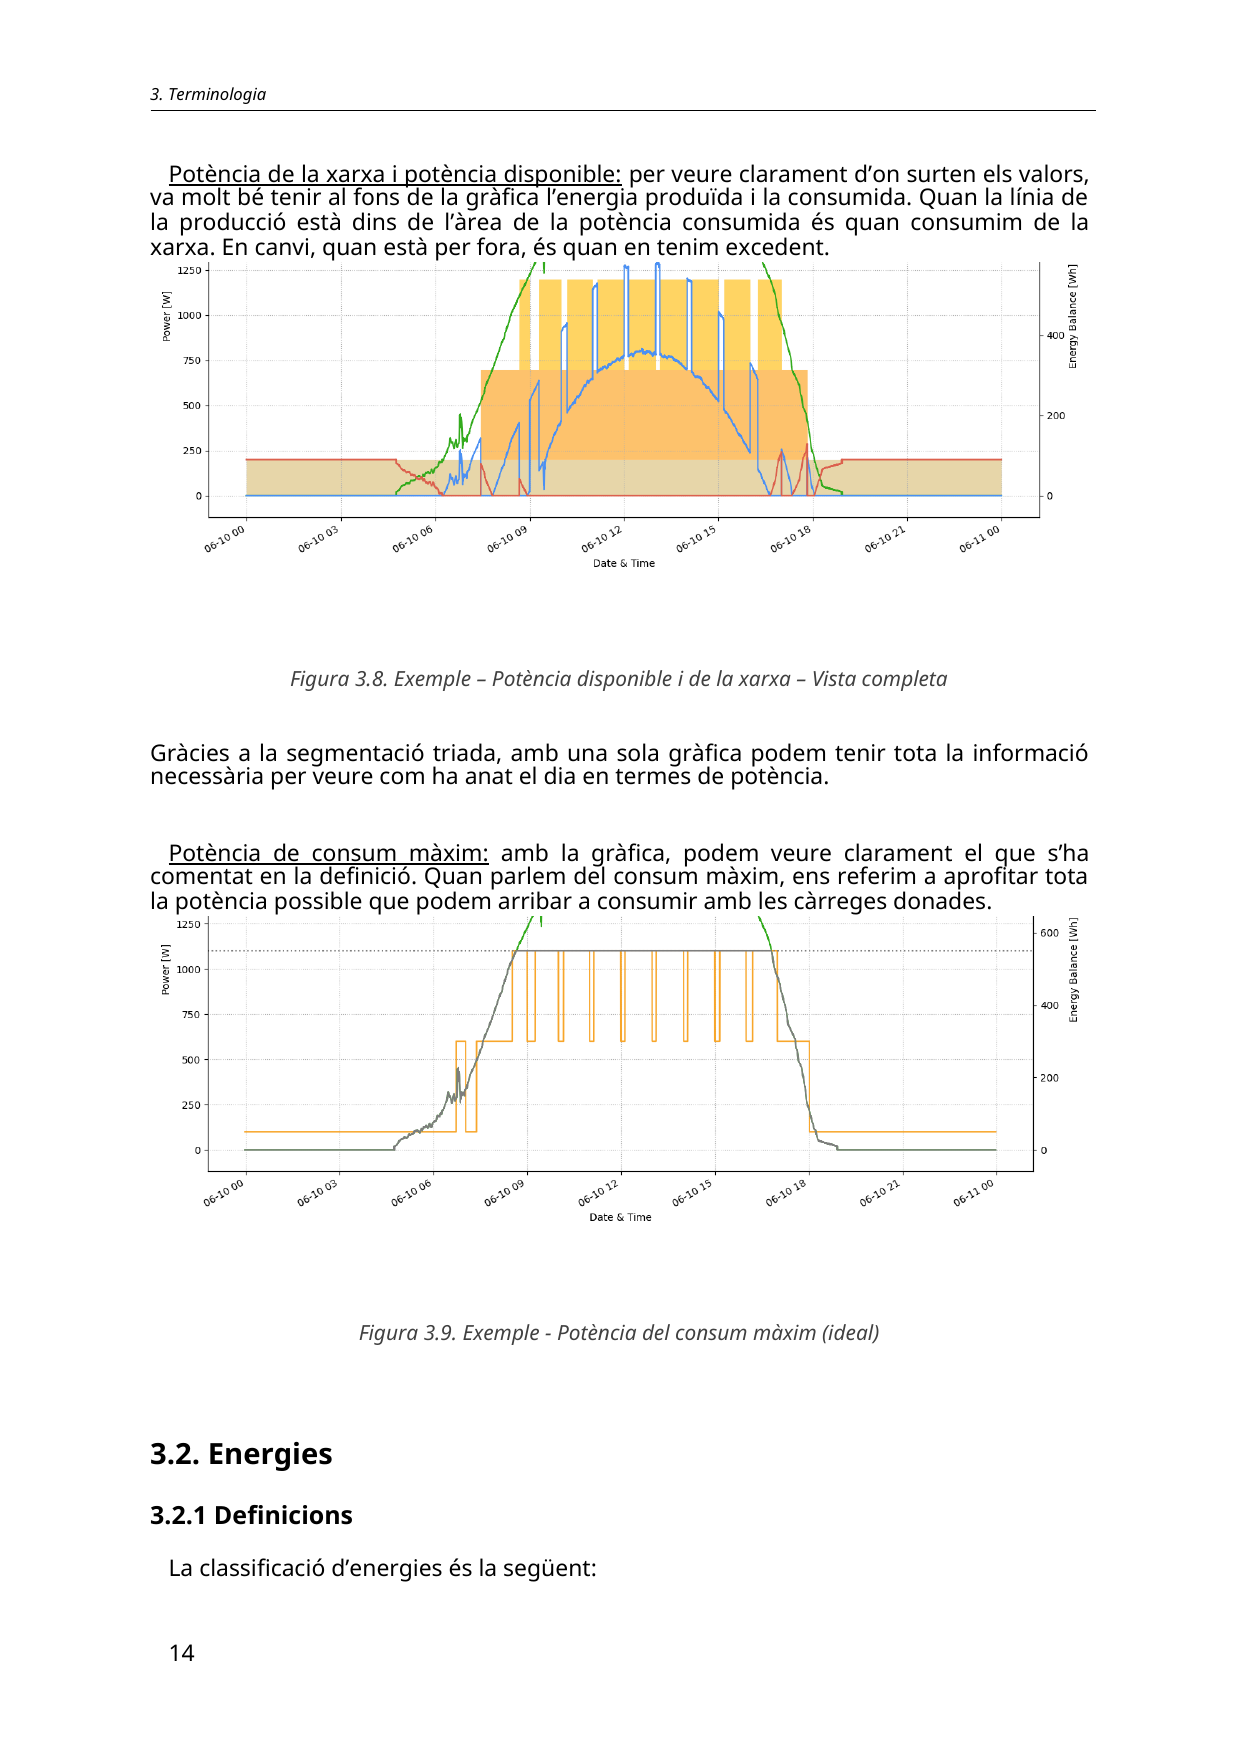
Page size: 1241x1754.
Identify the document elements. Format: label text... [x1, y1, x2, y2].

text Potència de consum màxim: amb la gràfica, podem veure clarament el que s’ha comentat en la definició. Quan parlem del consum màxim, ens referim a aprofitar tota la potència possible que podem arribar a consumir amb les càrreges donades. [150, 841, 1090, 916]
subtitle Energies [150, 1433, 1090, 1473]
picture [150, 916, 1090, 1234]
text La classificació d’energies és la següent: [150, 1557, 1090, 1582]
text Gràcies a la segmentació triada, amb una sola gràfica podem tenir tota la informació necessària per veure com ha anat el dia en termes de potència. [150, 741, 1090, 791]
subtitle Definicions [150, 1498, 1090, 1532]
picture [151, 262, 1090, 580]
text Potència de la xarxa i potència disponible: per veure clarament d’on surten els valors, va molt bé tenir al fons de la gràfica l’energia produïda i la consumida. Quan la línia de la producció està dins de l’àrea de la potència consumida és quan consumim de la xarxa. En canvi, quan està per fora, és quan en tenim excedent. [150, 162, 1090, 262]
